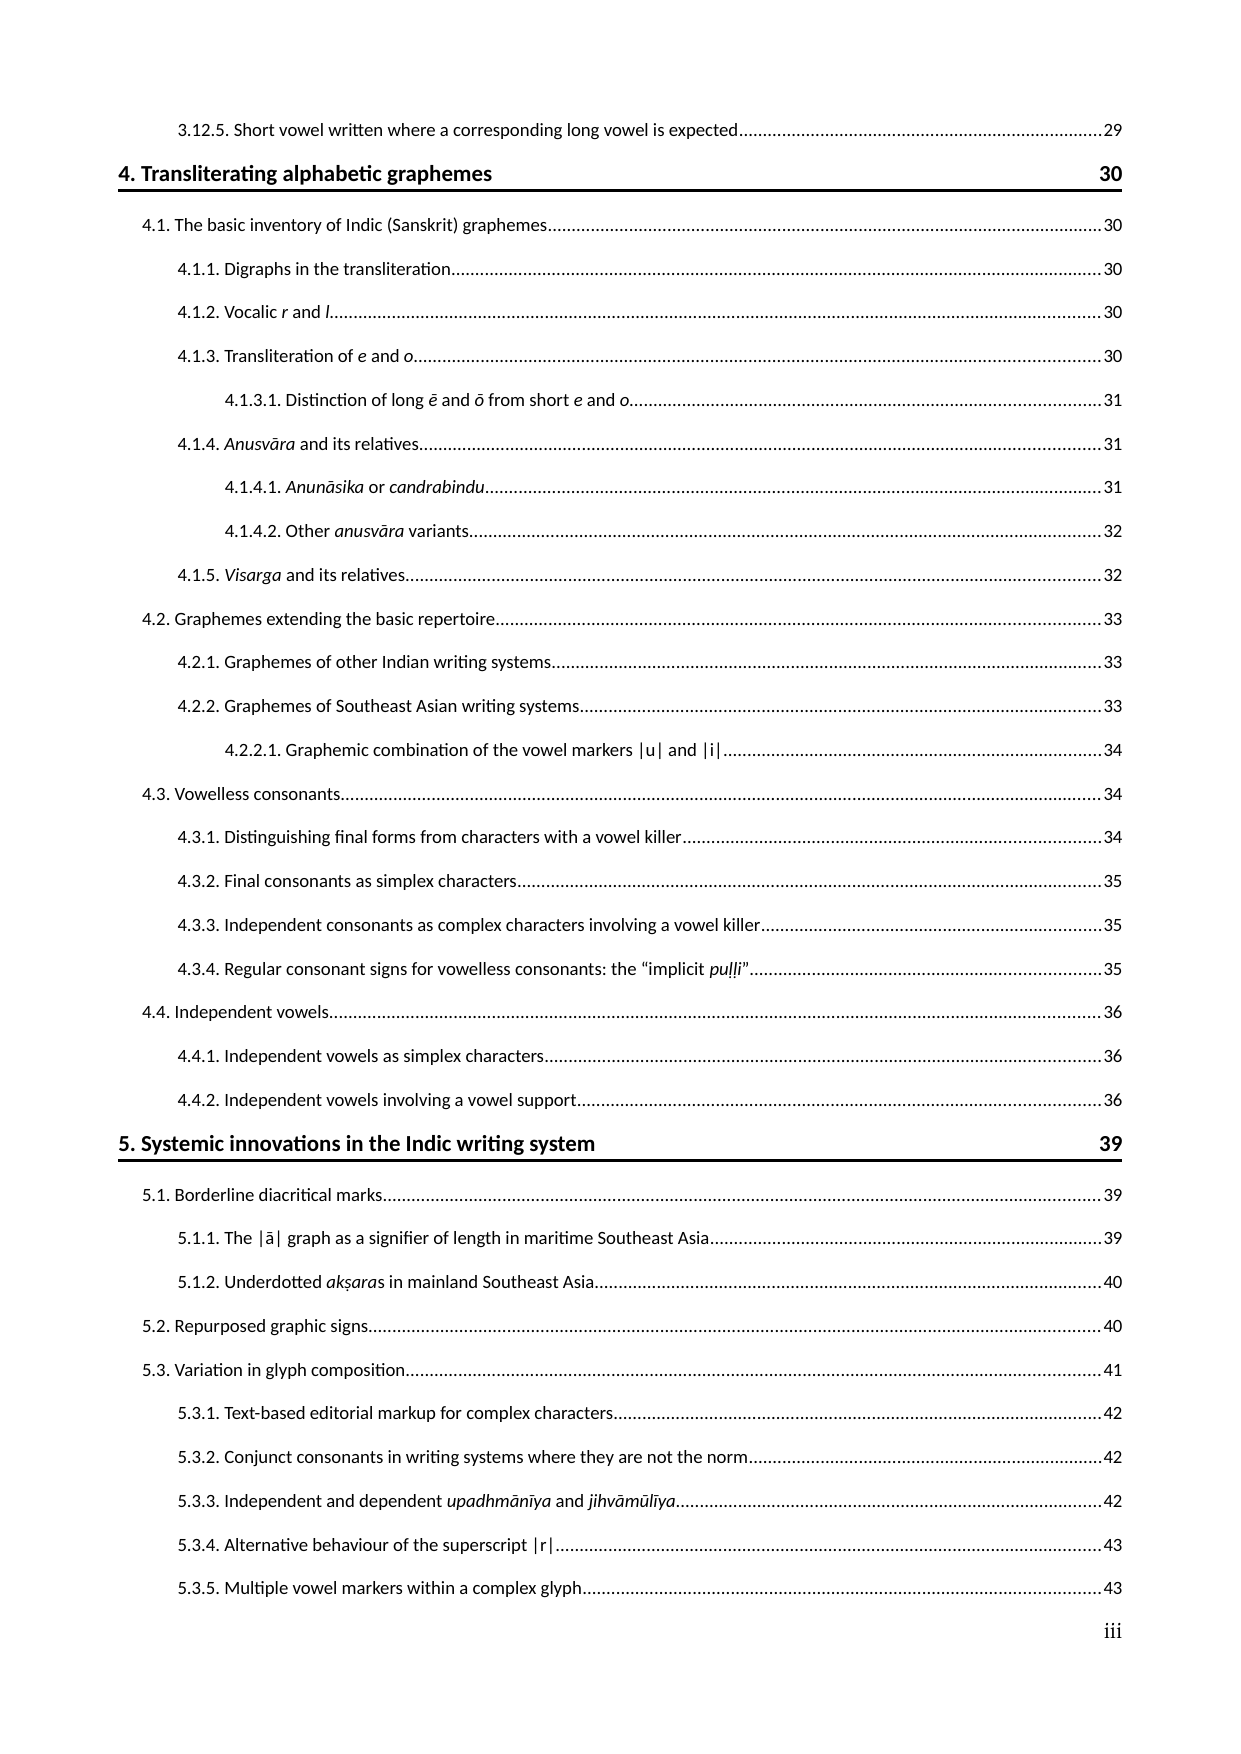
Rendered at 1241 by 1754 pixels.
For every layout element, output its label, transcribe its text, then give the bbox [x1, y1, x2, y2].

text 5.1.1. The |ā| graph as a signifier of length in maritime Southeast Asia 39 [177, 1226, 1122, 1249]
text 4.1. The basic inventory of Indic (Sanskrit) graphemes 30 [142, 213, 1122, 236]
text 5. Systemic innovations in the Indic writing system 39 [118, 1132, 1122, 1159]
text 4.1.1. Digraphs in the transliteration 30 [177, 257, 1122, 279]
text 4.3.3. Independent consonants as complex characters involving a vowel killer 35 [177, 913, 1122, 936]
text 3.12.5. Short vowel written where a corresponding long vowel is expected 29 [177, 118, 1122, 141]
text 4.1.2. Vocalic r and l 30 [177, 300, 1122, 323]
text 5.1. Borderline diacritical marks 39 [142, 1183, 1122, 1206]
text 4.2.1. Graphemes of other Indian writing systems 33 [177, 650, 1122, 673]
text 4.4. Independent vowels 36 [142, 1000, 1122, 1023]
text 4.1.4.2. Other anusvāra variants 32 [224, 519, 1122, 542]
text 4.2.2. Graphemes of Southeast Asian writing systems 33 [177, 694, 1122, 717]
text 4.3. Vowelless consonants 34 [142, 782, 1122, 804]
text 5.3.4. Alternative behaviour of the superscript |r| 43 [177, 1533, 1122, 1556]
text 4.1.3.1. Distinction of long ē and ō from short e and o 31 [224, 388, 1122, 411]
text 5.3.1. Text-based editorial markup for complex characters 42 [177, 1401, 1122, 1424]
text 4.1.5. Visarga and its relatives 32 [177, 563, 1122, 586]
text 4.1.4. Anusvāra and its relatives 31 [177, 432, 1122, 454]
text 5.3.3. Independent and dependent upadhmānīya and jihvāmūlīya 42 [177, 1489, 1122, 1512]
text 4.1.4.1. Anunāsika or candrabindu 31 [224, 475, 1122, 498]
text 4.1.3. Transliteration of e and o 30 [177, 344, 1122, 367]
text 5.3.2. Conjunct consonants in writing systems where they are not the norm 42 [177, 1445, 1122, 1468]
text 4.3.1. Distinguishing final forms from characters with a vowel killer 34 [177, 825, 1122, 848]
text 4.3.2. Final consonants as simplex characters 35 [177, 869, 1122, 892]
text 4.2.2.1. Graphemic combination of the vowel markers |u| and |i| 34 [224, 738, 1122, 761]
text 4. Transliterating alphabetic graphemes 30 [118, 162, 1122, 189]
text 4.2. Graphemes extending the basic repertoire 33 [142, 607, 1122, 629]
text 5.3.5. Multiple vowel markers within a complex glyph 43 [177, 1576, 1122, 1599]
text 4.3.4. Regular consonant signs for vowelless consonants: the “implicit puḷḷi” 35 [177, 957, 1122, 979]
text 4.4.2. Independent vowels involving a vowel support 36 [177, 1088, 1122, 1111]
text 5.3. Variation in glyph composition 41 [142, 1358, 1122, 1381]
text 5.2. Repurposed graphic signs 40 [142, 1314, 1122, 1337]
text 5.1.2. Underdotted akṣaras in mainland Southeast Asia 40 [177, 1270, 1122, 1293]
text 4.4.1. Independent vowels as simplex characters 36 [177, 1044, 1122, 1067]
